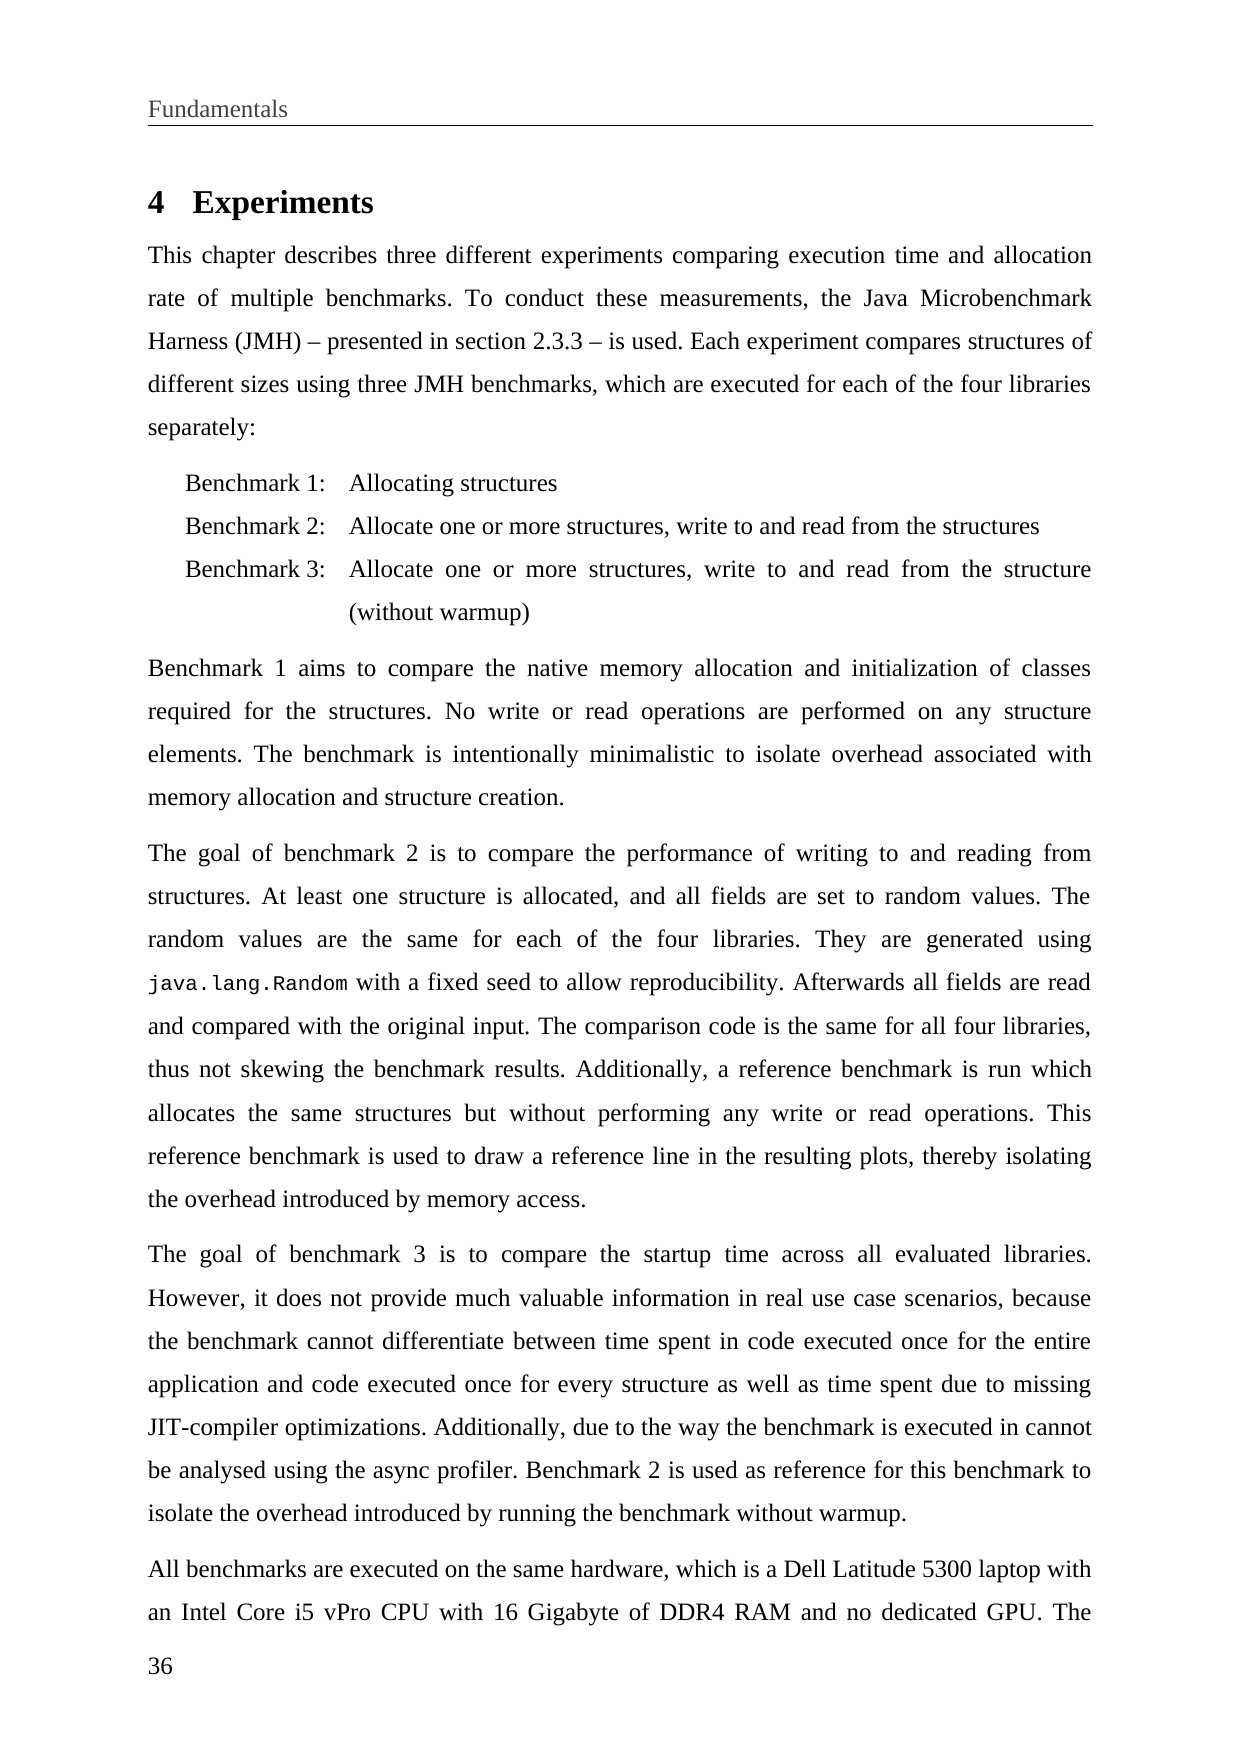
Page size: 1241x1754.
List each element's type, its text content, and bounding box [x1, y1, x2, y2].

list Allocating structures [185, 468, 1093, 497]
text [148, 1554, 1093, 1626]
subtitle Experiments [148, 182, 1093, 221]
list Allocate one or more structures, write to and read from the structure (without warmup) [185, 554, 1093, 626]
text The goal of benchmark 2 is to compare the performance of writing to and reading from structures. At least one structure is allocated, and all fields are set to random values. The random values are the same for each of the four libraries. They are generated using java.lang.Random with a fixed seed to allow reproducibility. Afterwards all fields are read and compared with the original input. The comparison code is the same for all four libraries, thus not skewing the benchmark results. Additionally, a reference benchmark is run which allocates the same structures but without performing any write or read operations. This reference benchmark is used to draw a reference line in the resulting plots, thereby isolating the overhead introduced by memory access. [148, 838, 1093, 1213]
text This chapter describes three different experiments comparing execution time and allocation rate of multiple benchmarks. To conduct these measurements, the Java Microbenchmark Harness (JMH) – presented in section 2.3.3 – is used. Each experiment compares structures of different sizes using three JMH benchmarks, which are executed for each of the four libraries separately: [148, 240, 1093, 441]
text The goal of benchmark 3 is to compare the startup time across all evaluated libraries. However, it does not provide much valuable information in real use case scenarios, because the benchmark cannot differentiate between time spent in code executed once for the entire application and code executed once for every structure as well as time spent due to missing JIT-compiler optimizations. Additionally, due to the way the benchmark is executed in cannot be analysed using the async profiler. Benchmark 2 is used as reference for this benchmark to isolate the overhead introduced by running the benchmark without warmup. [148, 1239, 1093, 1527]
text Benchmark 1 aims to compare the native memory allocation and initialization of classes required for the structures. No write or read operations are performed on any structure elements. The benchmark is intentionally minimalistic to isolate overhead associated with memory allocation and structure creation. [148, 653, 1093, 811]
list Allocate one or more structures, write to and read from the structures [185, 511, 1093, 540]
